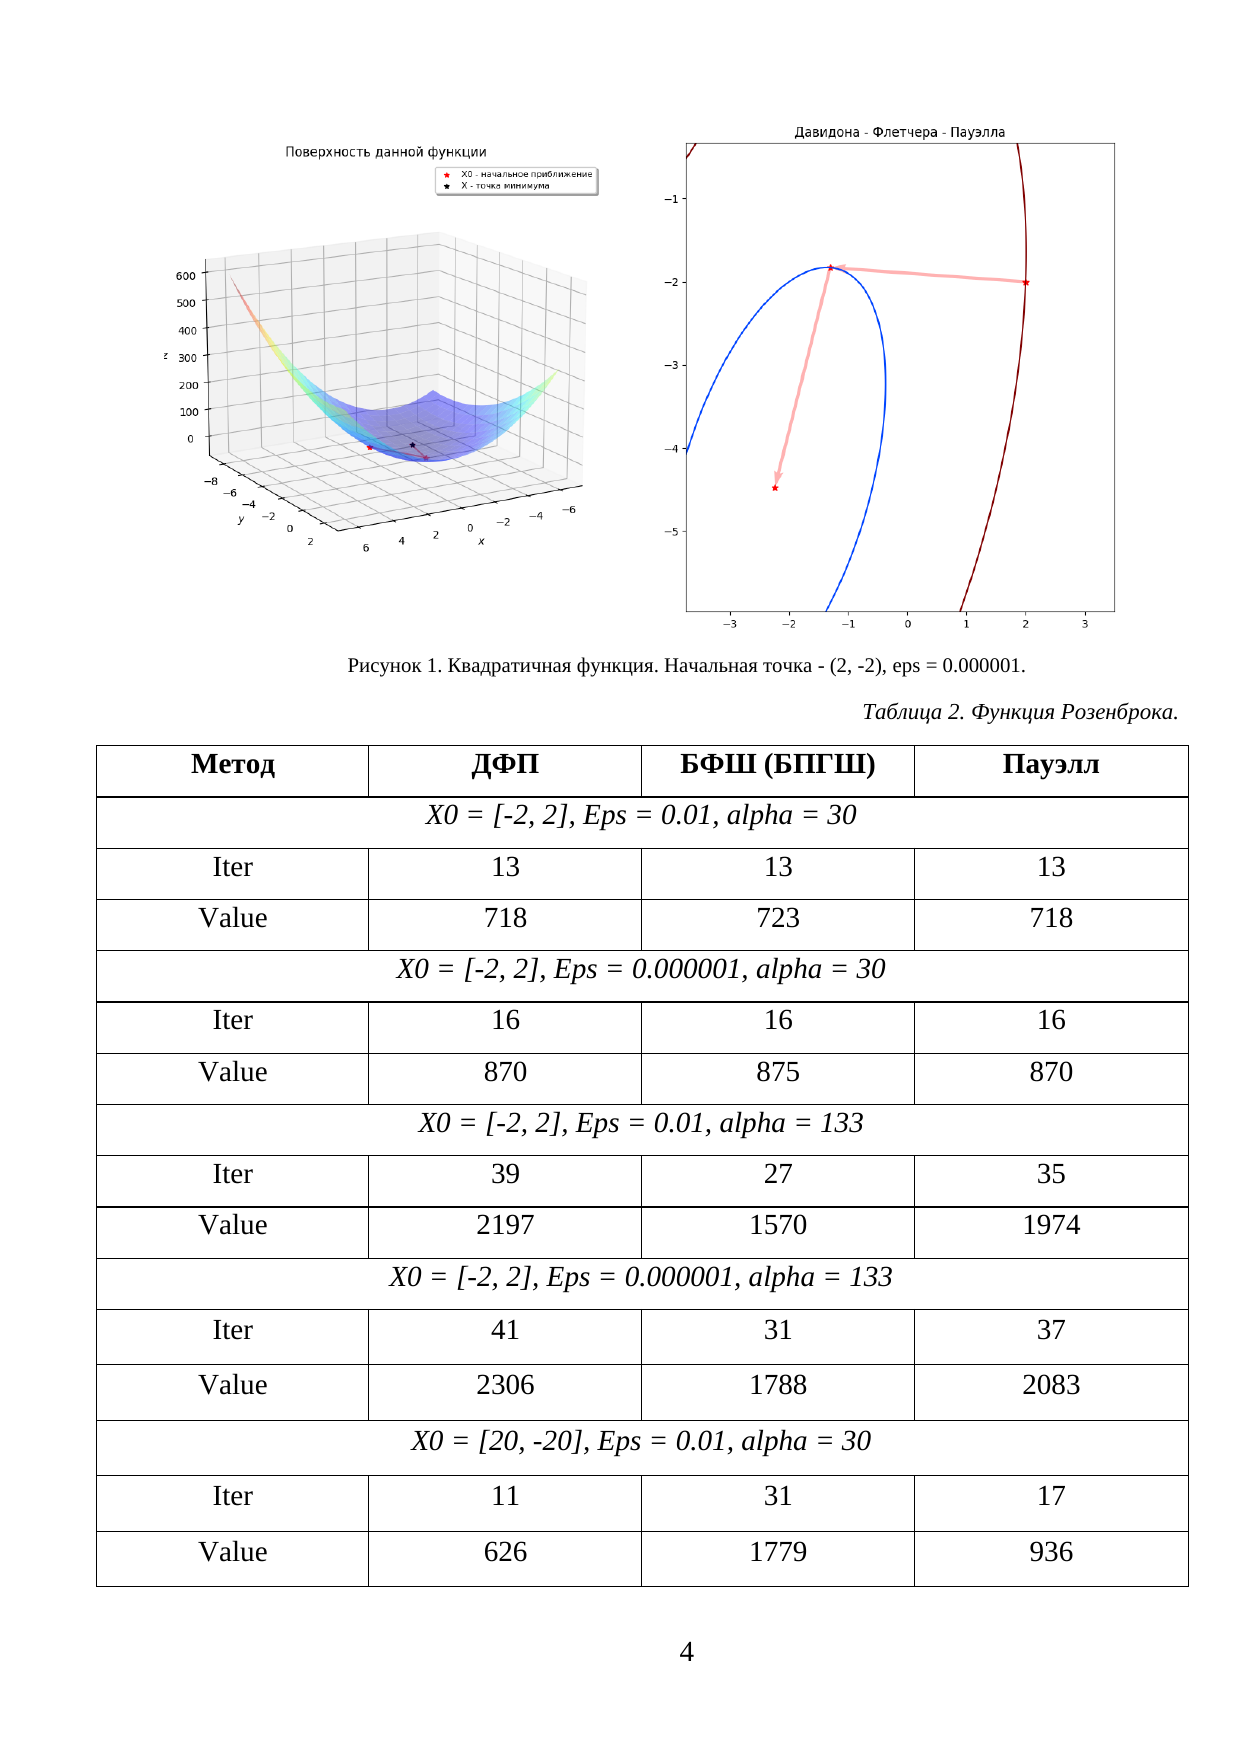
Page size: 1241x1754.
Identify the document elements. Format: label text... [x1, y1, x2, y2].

table_cell 16 [369, 1003, 641, 1053]
table_cell 718 [915, 900, 1188, 950]
text Рисунок 1. Квадратичная функция. Начальная точка - (2, -2), eps = 0.000001. [103, 653, 1181, 677]
table_cell 1779 [642, 1532, 914, 1586]
table_cell X0 = [20, -20], Eps = 0.01, alpha = 30 [97, 1421, 1188, 1475]
table_cell 875 [642, 1054, 914, 1104]
table_cell 35 [915, 1156, 1188, 1206]
table_cell 41 [369, 1310, 641, 1364]
table_cell X0 = [-2, 2], Eps = 0.01, alpha = 133 [97, 1105, 1188, 1155]
table_cell 1974 [915, 1208, 1188, 1258]
table_cell Value [97, 900, 368, 950]
table_header Пауэлл [915, 746, 1188, 796]
table_cell 11 [369, 1476, 641, 1531]
table_cell 16 [915, 1003, 1188, 1053]
table_cell 31 [642, 1476, 914, 1531]
table_cell Iter [97, 1476, 368, 1531]
table_cell 37 [915, 1310, 1188, 1364]
table_cell Value [97, 1054, 368, 1104]
table_cell 13 [369, 849, 641, 899]
table_cell 936 [915, 1532, 1188, 1586]
table_cell Iter [97, 1003, 368, 1053]
table_cell 870 [915, 1054, 1188, 1104]
table_cell 723 [642, 900, 914, 950]
table_cell 17 [915, 1476, 1188, 1531]
table_cell 31 [642, 1310, 914, 1364]
table_cell 2083 [915, 1365, 1188, 1420]
table_cell Iter [97, 849, 368, 899]
table_cell 39 [369, 1156, 641, 1206]
table_cell Iter [97, 1310, 368, 1364]
table_cell 718 [369, 900, 641, 950]
table_cell 27 [642, 1156, 914, 1206]
table_header ДФП [369, 746, 641, 796]
table_header Метод [97, 746, 368, 796]
table_cell X0 = [-2, 2], Eps = 0.01, alpha = 30 [97, 798, 1188, 848]
table_cell 1788 [642, 1365, 914, 1420]
table_cell 2197 [369, 1208, 641, 1258]
table_cell 2306 [369, 1365, 641, 1420]
table_cell Iter [97, 1156, 368, 1206]
table_cell 1570 [642, 1208, 914, 1258]
table_cell X0 = [-2, 2], Eps = 0.000001, alpha = 133 [97, 1259, 1188, 1309]
table_cell Value [97, 1532, 368, 1586]
table_cell 870 [369, 1054, 641, 1104]
picture [164, 118, 1121, 637]
table_cell 626 [369, 1532, 641, 1586]
table_cell Value [97, 1365, 368, 1420]
table_cell 16 [642, 1003, 914, 1053]
table_cell X0 = [-2, 2], Eps = 0.000001, alpha = 30 [97, 951, 1188, 1001]
table_cell 13 [915, 849, 1188, 899]
table_cell 13 [642, 849, 914, 899]
table_cell Value [97, 1208, 368, 1258]
table_header БФШ (БПГШ) [642, 746, 914, 796]
